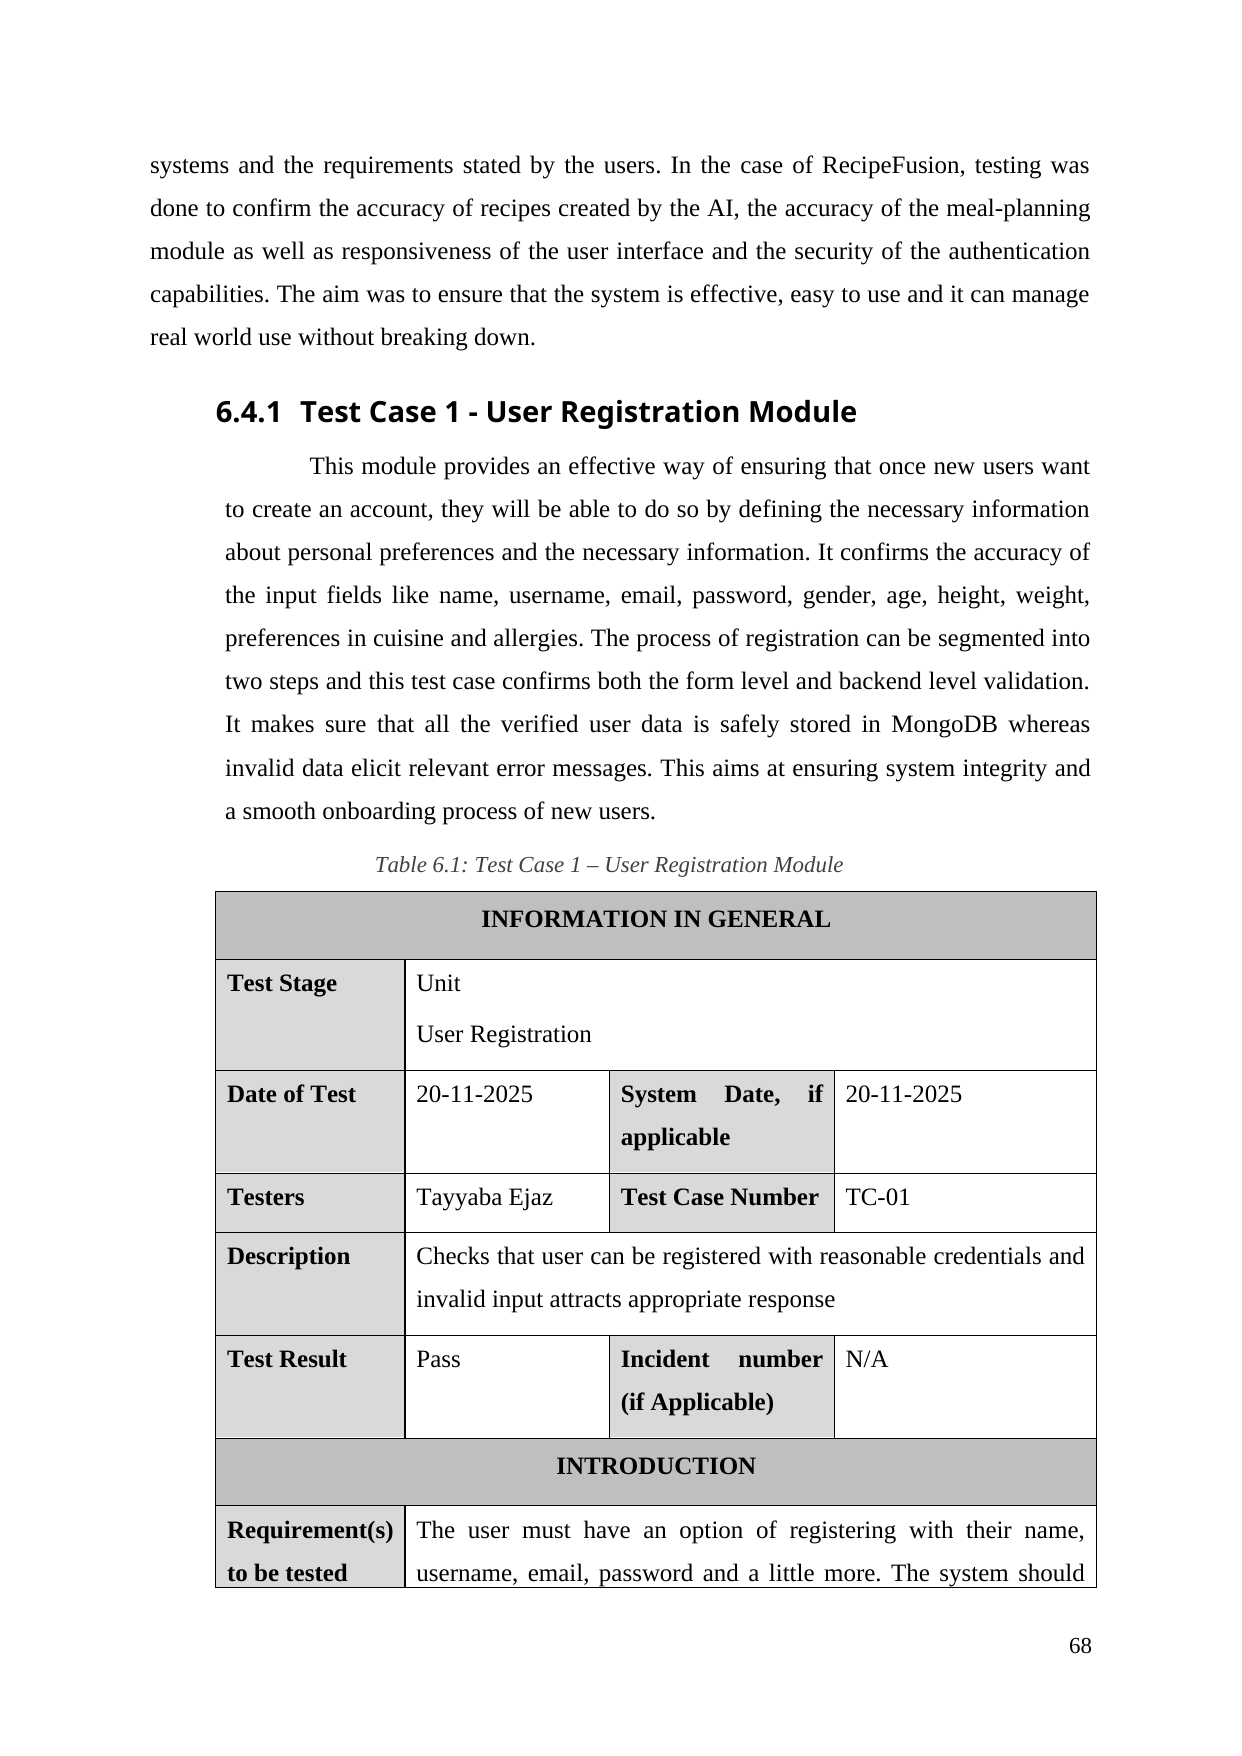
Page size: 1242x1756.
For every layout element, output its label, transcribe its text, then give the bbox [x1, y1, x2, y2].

table_cell TC-01 [835, 1174, 1096, 1232]
text This module provides an effective way of ensuring that once new users want to create an account, they will be able to do so by defining the necessary information about personal preferences and the necessary information. It confirms the accuracy of the input fields like name, username, email, password, gender, age, height, weight, preferences in cuisine and allergies. The process of registration can be segmented into two steps and this test case confirms both the form level and backend level validation. It makes sure that all the verified user data is safely stored in MongoDB whereas invalid data elicit relevant error messages. This aims at ensuring system integrity and a smooth onboarding process of new users. [225, 451, 1092, 824]
list Test Case 1 - User Registration Module [216, 391, 1092, 431]
table_cell Testers [216, 1174, 404, 1232]
table_cell Pass [406, 1336, 609, 1437]
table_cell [216, 1506, 404, 1587]
table_cell Description [216, 1233, 404, 1335]
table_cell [406, 1506, 1096, 1587]
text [150, 150, 1092, 351]
table_cell Unit User Registration [406, 960, 1096, 1070]
table_cell Checks that user can be registered with reasonable credentials and invalid input attracts appropriate response [406, 1233, 1096, 1335]
table_cell 20-11-2025 [835, 1071, 1096, 1172]
table_cell Tayyaba Ejaz [406, 1174, 609, 1232]
table_cell Test Stage [216, 960, 404, 1070]
table_cell Test Result [216, 1336, 404, 1437]
table_header INFORMATION IN GENERAL [216, 892, 1096, 959]
table_cell System Date, if applicable [610, 1071, 834, 1172]
table_cell 20-11-2025 [406, 1071, 609, 1172]
subtitle Table 6.1: Test Case 1 – User Registration Module [214, 851, 1006, 878]
table_cell N/A [835, 1336, 1096, 1437]
table_cell Incident number (if Applicable) [610, 1336, 834, 1437]
table_cell Date of Test [216, 1071, 404, 1172]
table_cell Test Case Number [610, 1174, 834, 1232]
table_cell INTRODUCTION [216, 1439, 1096, 1505]
